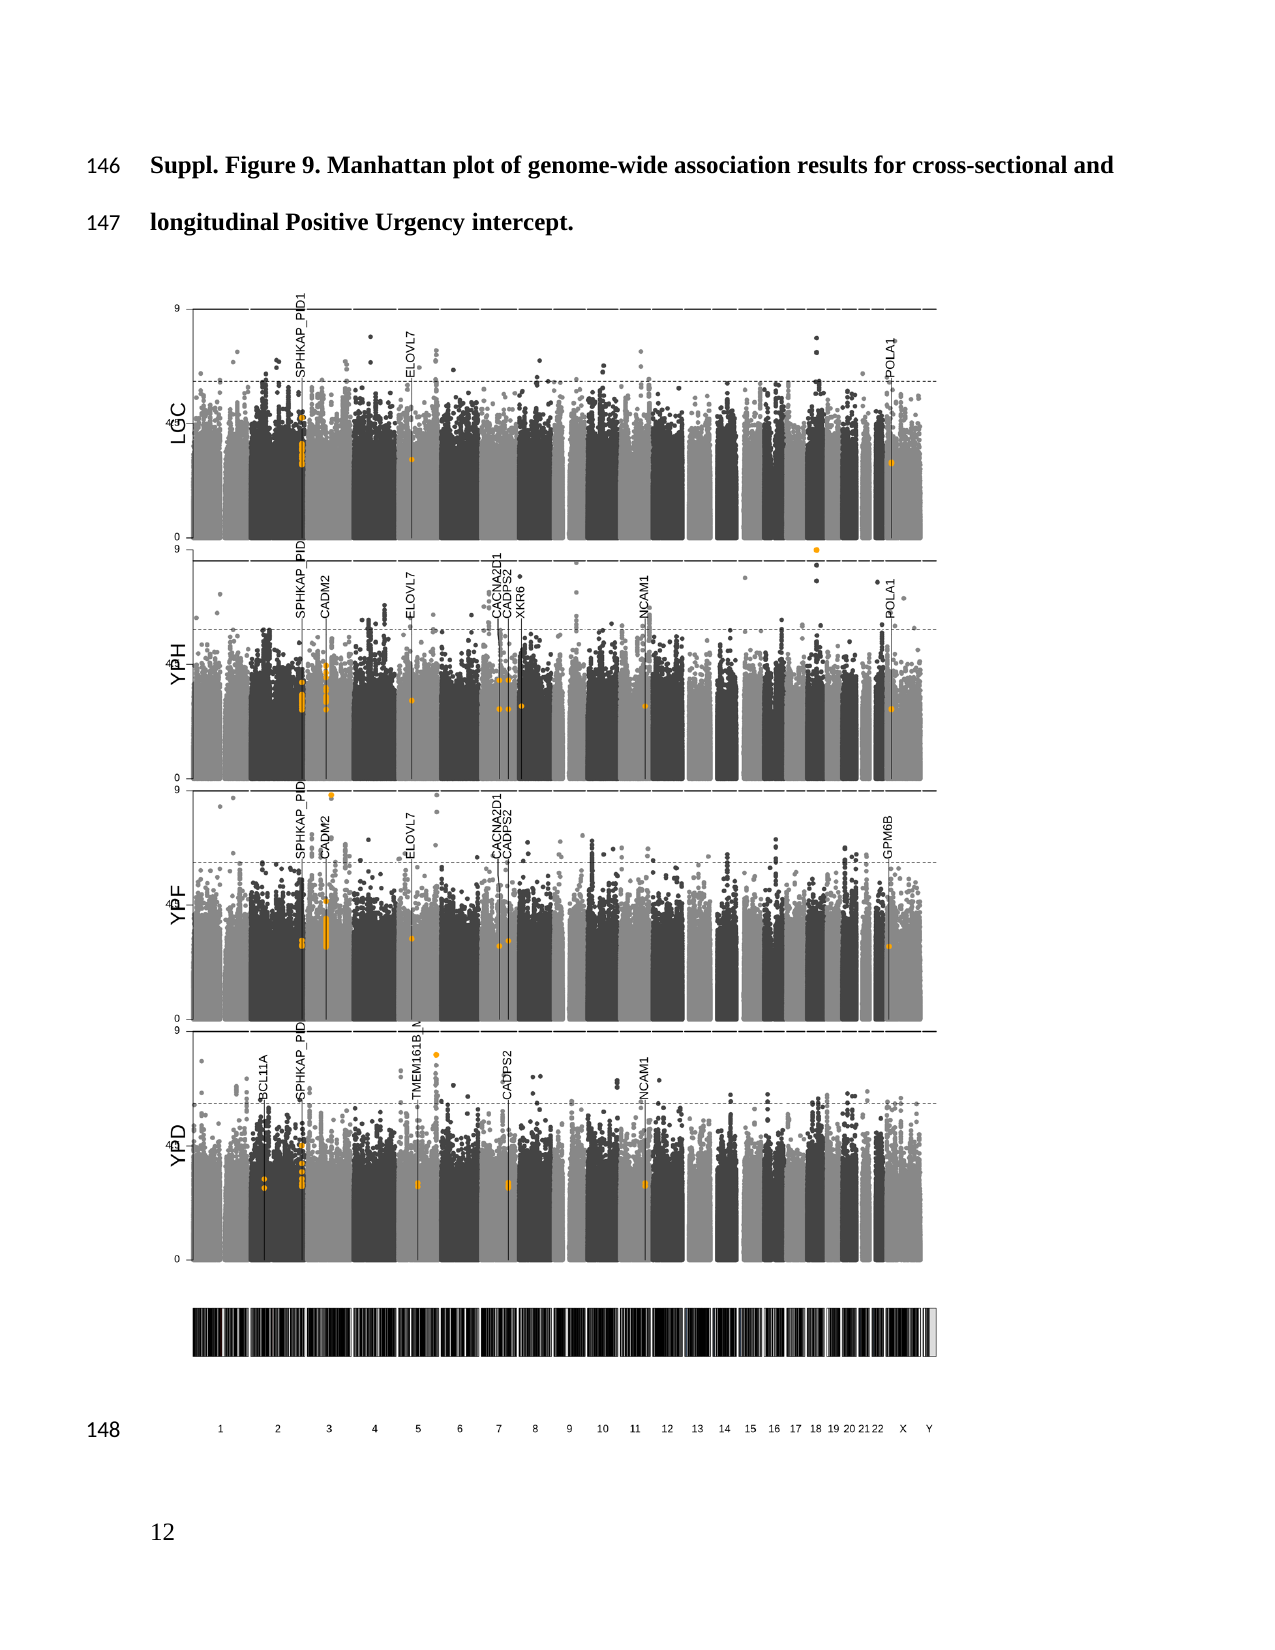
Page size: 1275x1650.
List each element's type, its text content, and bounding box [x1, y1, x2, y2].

text Suppl. Figure 9. Manhattan plot of genome-wide association results for cross-sectional and longitudinal Positive Urgency intercept. [150, 150, 1125, 236]
picture [150, 281, 981, 1438]
